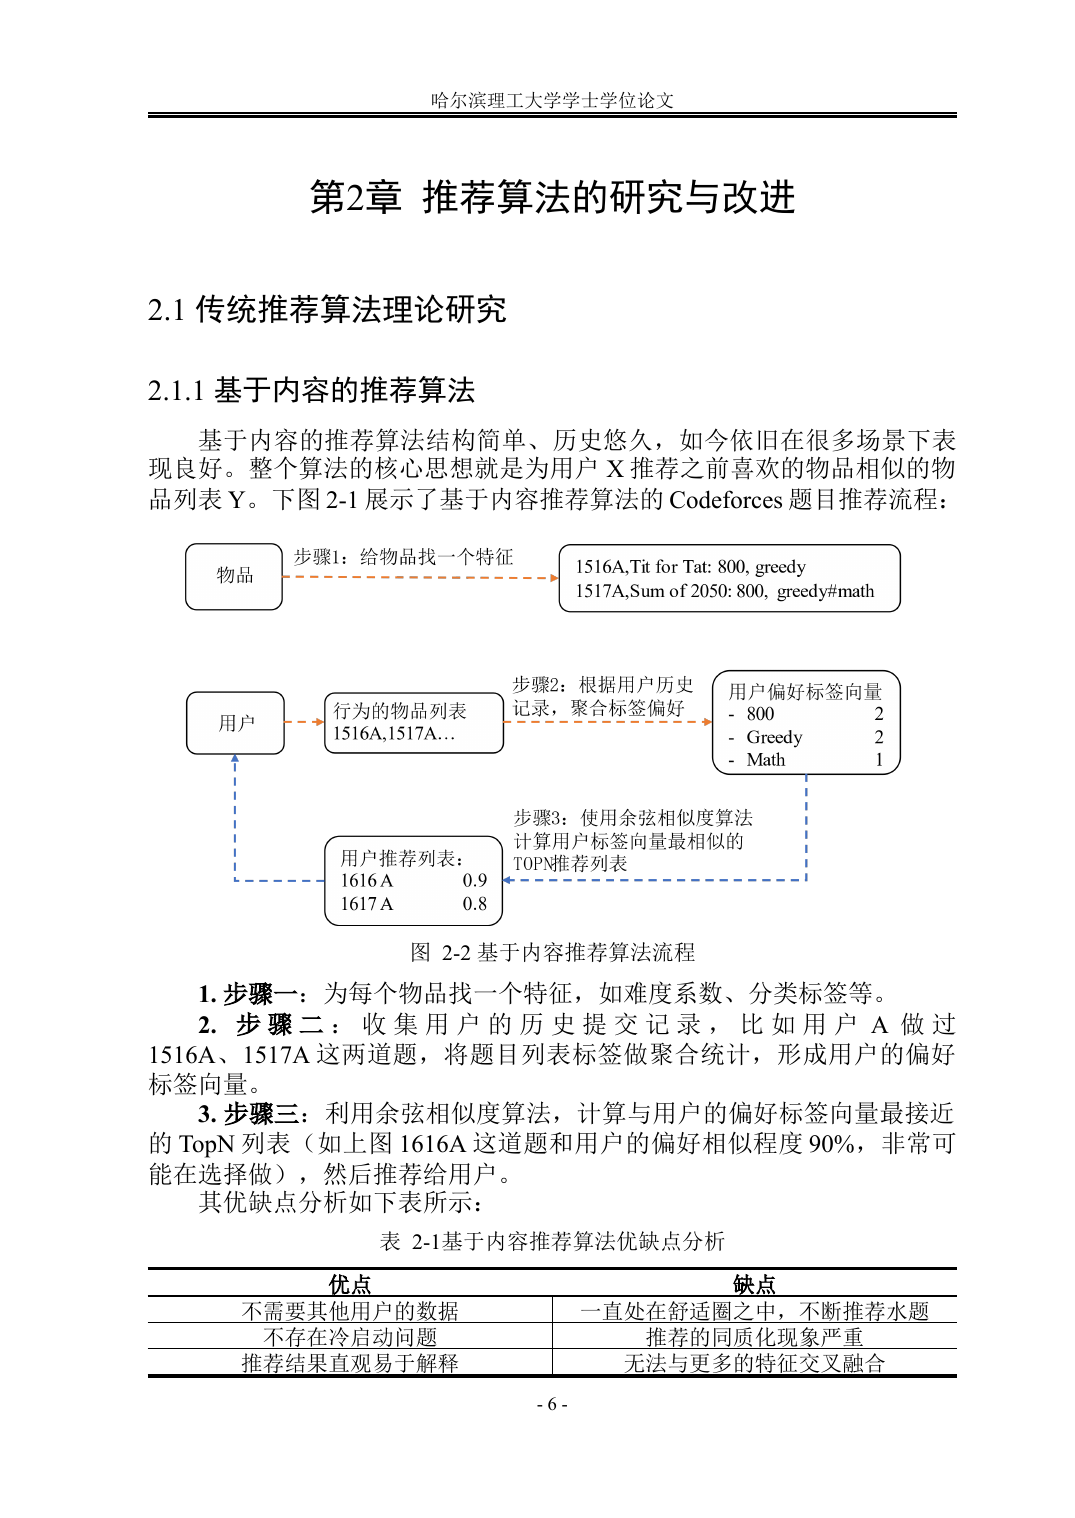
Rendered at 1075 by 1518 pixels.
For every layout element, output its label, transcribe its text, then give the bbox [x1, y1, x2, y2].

text 1. 步骤一：为每个物品找一个特征，如难度系数、分类标签等。 [148, 978, 957, 1008]
subtitle 推荐算法的研究与改进 [148, 173, 957, 218]
table_header 优点 [148, 1270, 552, 1295]
table_cell 推荐的同质化现象严重 [553, 1323, 957, 1348]
text 表 2-1基于内容推荐算法优缺点分析 [148, 1228, 957, 1254]
text 其优缺点分析如下表所示： [148, 1187, 957, 1215]
table_cell 无法与更多的特征交叉融合 [553, 1349, 957, 1374]
subtitle 基于内容的推荐算法 [148, 371, 957, 406]
table_cell 一直处在舒适圈之中，不断推荐水题 [553, 1297, 957, 1322]
picture [183, 538, 922, 926]
text 3. 步骤三：利用余弦相似度算法，计算与用户的偏好标签向量最接近的TopN列表（如上图1616A这道题和用户的偏好相似程度90%，非常可能在选择做），然后推荐给用户。 [148, 1097, 957, 1187]
table_header 缺点 [552, 1270, 957, 1295]
subtitle 传统推荐算法理论研究 [148, 289, 957, 327]
table_cell 不存在冷启动问题 [148, 1323, 552, 1348]
table_cell 推荐结果直观易于解释 [148, 1349, 552, 1374]
text 2. 步骤二：收集用户的历史提交记录，比如用户A做过1516A、1517A这两道题，将题目列表标签做聚合统计，形成用户的偏好标签向量。 [148, 1008, 957, 1097]
text 基于内容的推荐算法结构简单、历史悠久，如今依旧在很多场景下表现良好。整个算法的核心思想就是为用户X推荐之前喜欢的物品相似的物品列表Y。下图2-1展示了基于内容推荐算法的Codeforces题目推荐流程： [148, 424, 957, 513]
table_cell 不需要其他用户的数据 [148, 1297, 552, 1322]
